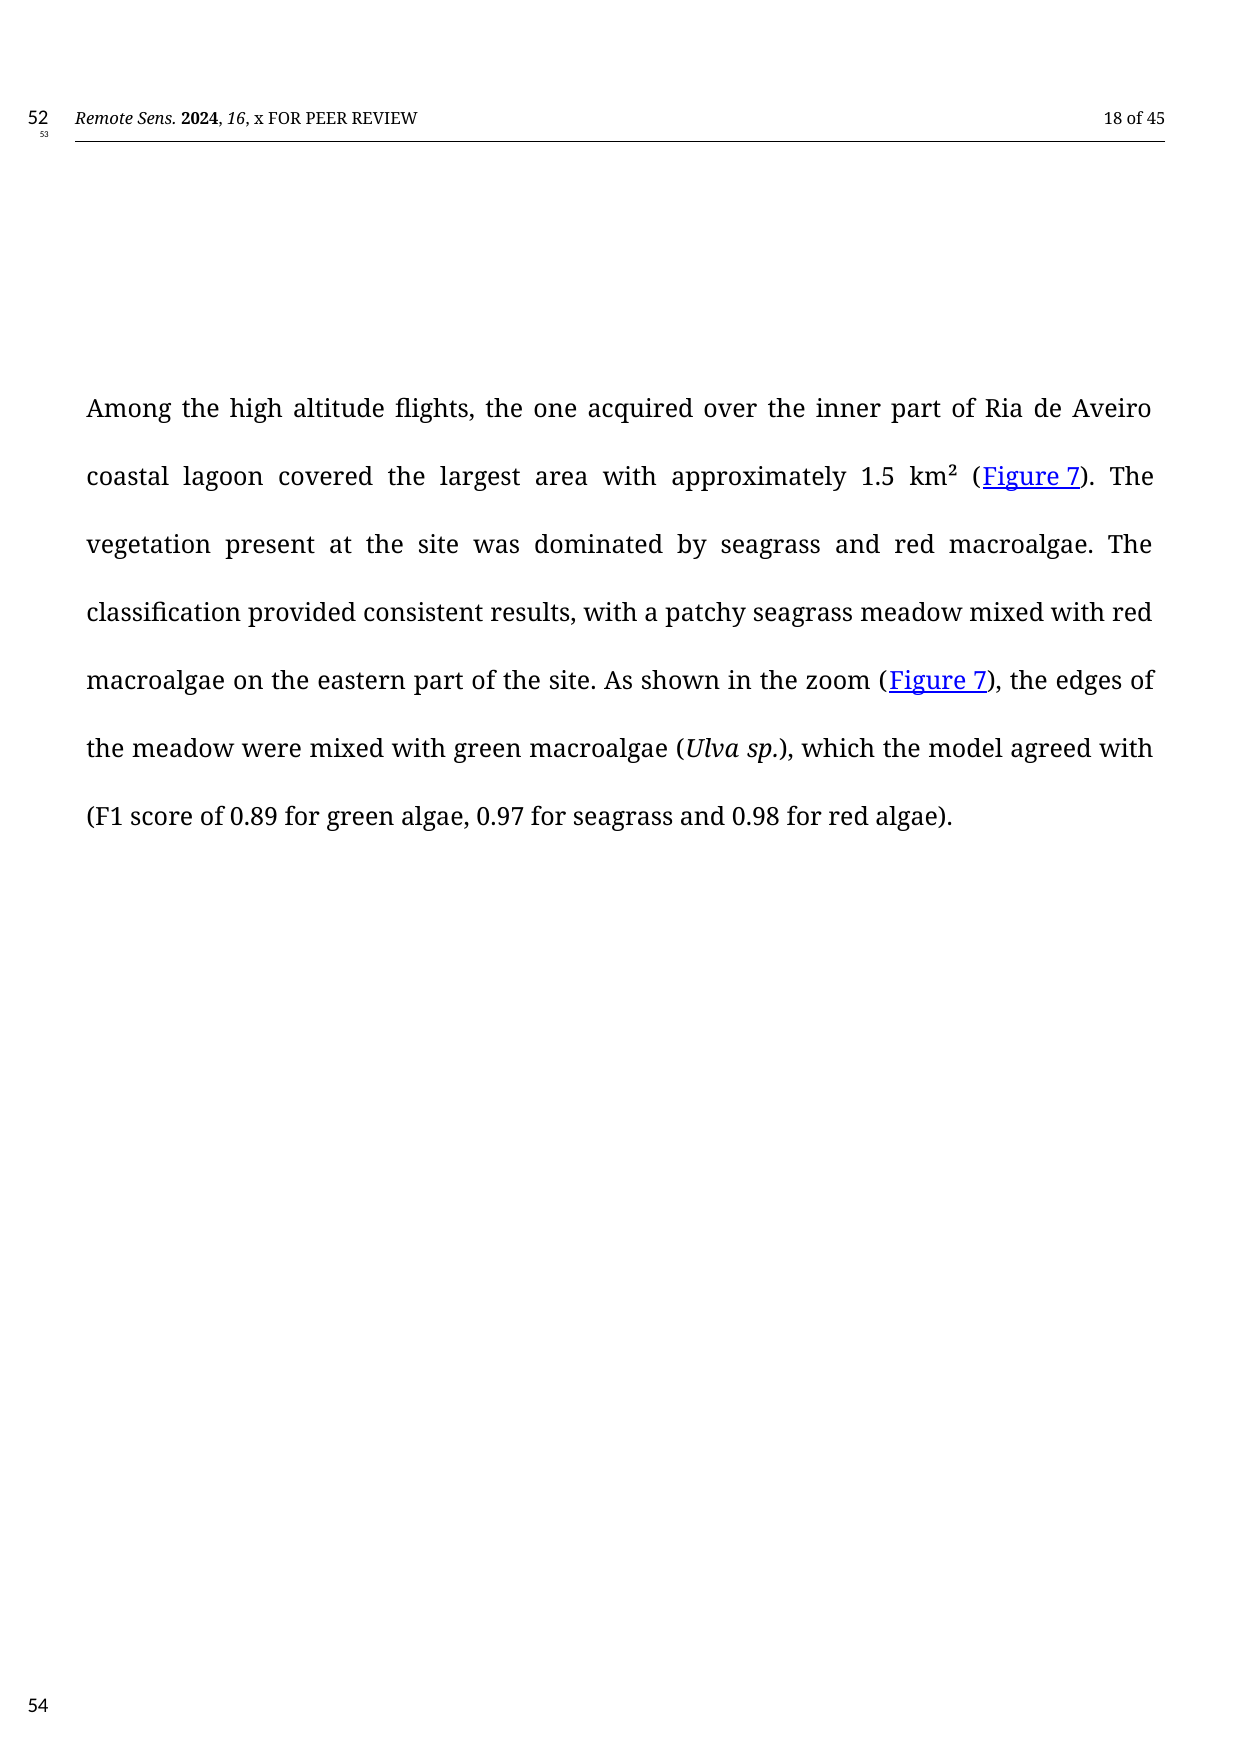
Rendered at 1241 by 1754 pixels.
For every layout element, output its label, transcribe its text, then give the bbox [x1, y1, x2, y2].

text Among the high altitude flights, the one acquired over the inner part of Ria de Aveiro coastal lagoon covered the largest area with approximately 1.5 km² (Figure 7). The vegetation present at the site was dominated by seagrass and red macroalgae. The classification provided consistent results, with a patchy seagrass meadow mixed with red macroalgae on the eastern part of the site. As shown in the zoom (Figure 7), the edges of the meadow were mixed with green macroalgae (Ulva sp.), which the model agreed with (F1 score of 0.89 for green algae, 0.97 for seagrass and 0.98 for red algae). [86, 374, 1154, 849]
table_header Figure 7: RGB orthomosaic (Top) and Prediction (Bottom) of the flight made in the inner part of Ria de Aveiro lagoon, Portugal. The total extent of this flight was about 1.5 km² with a resolution of 80 mm per pixel. The zoom inserts cover an area equivalent to the size of a 10-meter Sentinel-2 pixel. [75, 374, 1165, 862]
